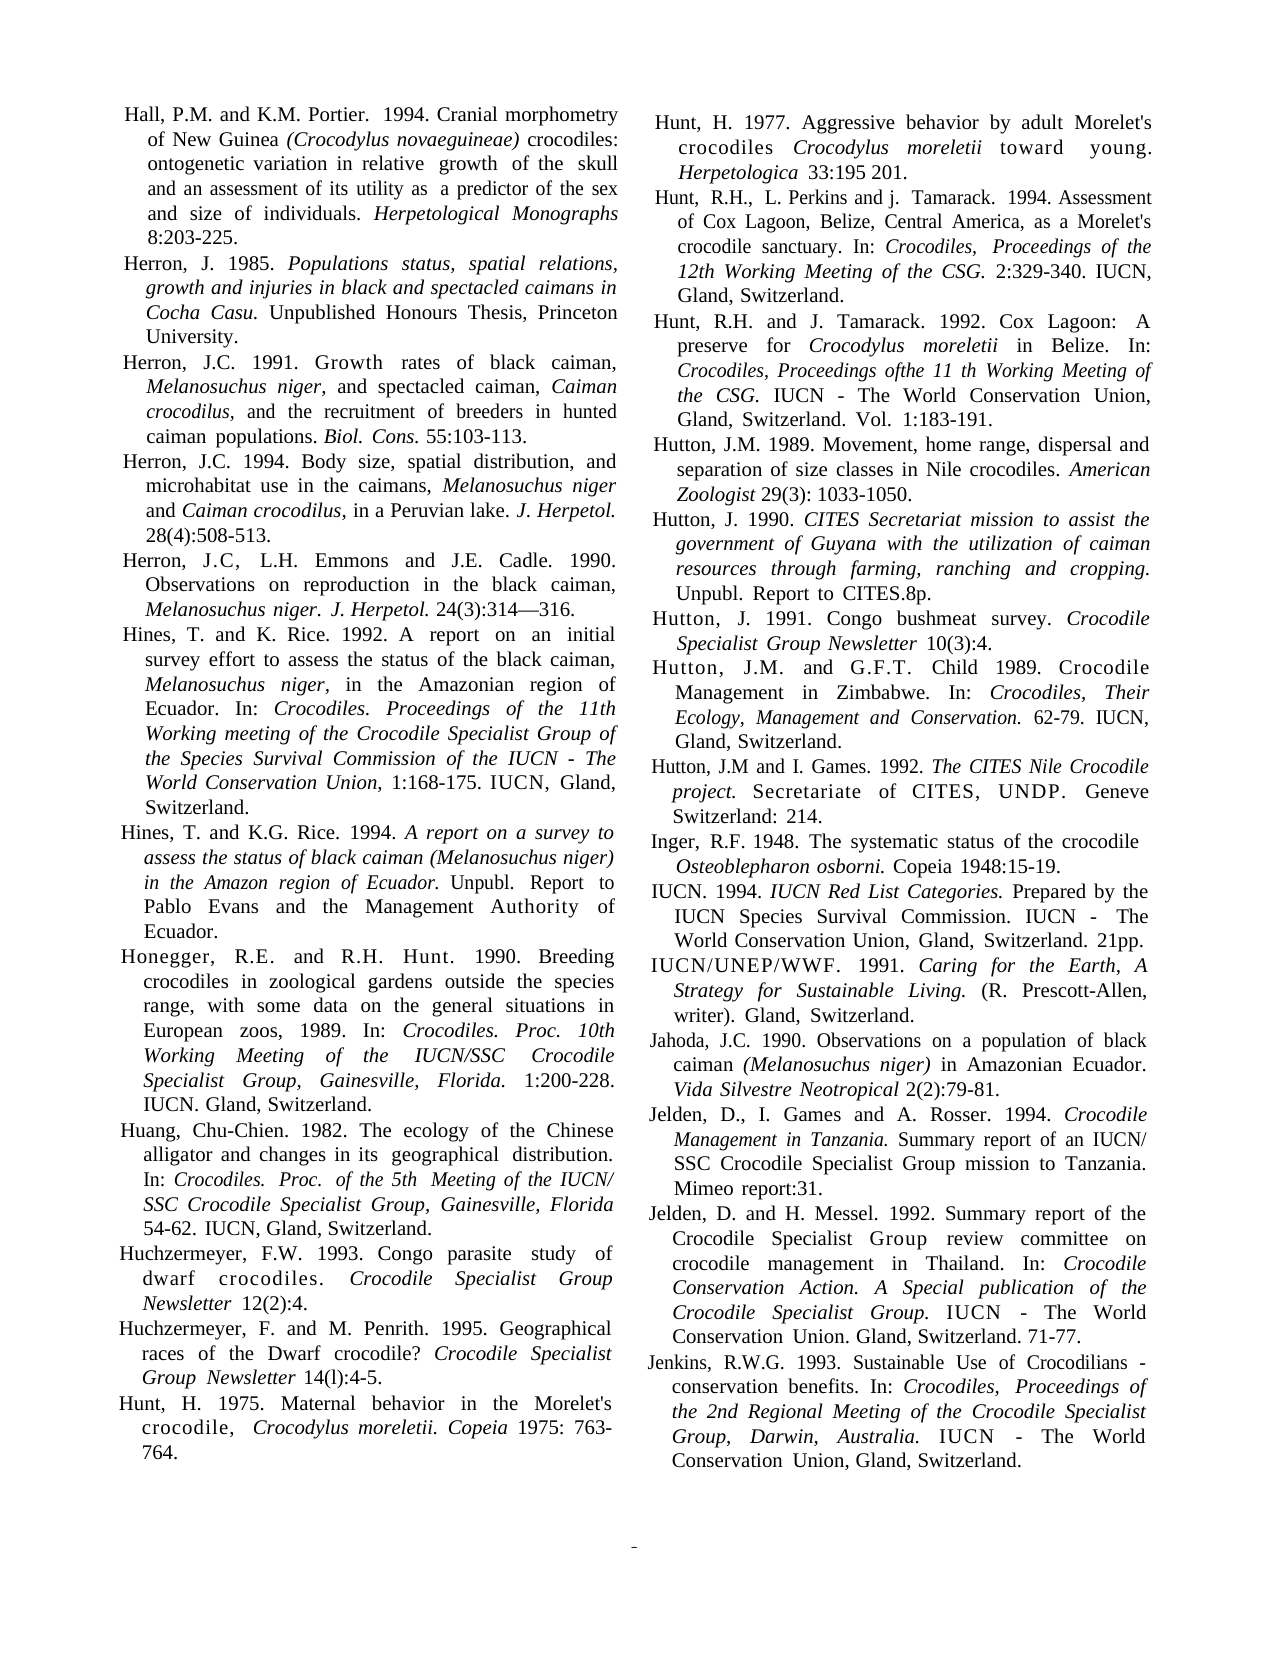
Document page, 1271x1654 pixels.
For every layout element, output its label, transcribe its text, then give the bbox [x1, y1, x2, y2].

text Honegger, R.E. and R.H. Hunt. 1990. Breeding crocodiles in zoological gardens outside the species range, with some data on the general situations in European zoos, 1989. In: Crocodiles. Proc. 10th Working Meeting of the IUCN/SSC Crocodile Specialist Group, Gainesville, Florida. 1:200-228. IUCN. Gland, Switzerland. [121, 944, 615, 1116]
text Hunt, R.H., L. Perkins and j. Tamarack. 1994. Assessment of Cox Lagoon, Belize, Central America, as a Morelet's crocodile sanctuary. In: Crocodiles, Proceedings of the 12th Working Meeting of the CSG. 2:329-340. IUCN, Gland, Switzerland. [654, 185, 1152, 307]
text Hutton, J. 1991. Congo bushmeat survey. Crocodile Specialist Group Newsletter 10(3):4. [652, 606, 1150, 654]
text Jelden, D., I. Games and A. Rosser. 1994. Crocodile Management in Tanzania. Summary report of an IUCN/ SSC Crocodile Specialist Group mission to Tanzania. Mimeo report:31. [649, 1102, 1147, 1200]
text Huchzermeyer, F.W. 1993. Congo parasite study of dwarf crocodiles. Crocodile Specialist Group Newsletter 12(2):4. [119, 1241, 613, 1315]
text Herron, J.C, L.H. Emmons and J.E. Cadle. 1990. Observations on reproduction in the black caiman, Melanosuchus niger. J. Herpetol. 24(3):314—316. [122, 548, 616, 621]
text Jenkins, R.W.G. 1993. Sustainable Use of Crocodilians - conservation benefits. In: Crocodiles, Proceedings of the 2nd Regional Meeting of the Crocodile Specialist Group, Darwin, Australia. IUCN - The World Conservation Union, Gland, Switzerland. [647, 1350, 1146, 1472]
text Hutton, J. 1990. CITES Secretariat mission to assist the government of Guyana with the utilization of caiman resources through farming, ranching and cropping. Unpubl. Report to CITES.8p. [652, 507, 1151, 605]
text Hutton, J.M and I. Games. 1992. The CITES Nile Crocodile project. Secretariate of CITES, UNDP. Geneve Switzerland: 214. [651, 754, 1149, 828]
text Hutton, J.M. and G.F.T. Child 1989. Crocodile Management in Zimbabwe. In: Crocodiles, Their Ecology, Management and Conservation. 62-79. IUCN, Gland, Switzerland. [652, 655, 1149, 753]
text Hunt, H. 1975. Maternal behavior in the Morelet's crocodile, Crocodylus moreletii. Copeia 1975: 763-764. [119, 1391, 612, 1464]
text Herron, J.C. 1994. Body size, spatial distribution, and microhabitat use in the caimans, Melanosuchus niger and Caiman crocodilus, in a Peruvian lake. J. Herpetol. 28(4):508-513. [123, 449, 616, 547]
text Hunt, R.H. and J. Tamarack. 1992. Cox Lagoon: A preserve for Crocodylus moreletii in Belize. In: Crocodiles, Proceedings ofthe 11 th Working Meeting of the CSG. IUCN - The World Conservation Union, Gland, Switzerland. Vol. 1:183-191. [653, 308, 1151, 431]
text Osteoblepharon osborni. Copeia 1948:15-19. [676, 854, 1177, 878]
text Hines, T. and K. Rice. 1992. A report on an initial survey effort to assess the status of the black caiman, Melanosuchus niger, in the Amazonian region of Ecuador. In: Crocodiles. Proceedings of the 11th Working meeting of the Crocodile Specialist Group of the Species Survival Commission of the IUCN - The World Conservation Union, 1:168-175. IUCN, Gland, Switzerland. [122, 622, 616, 819]
text IUCN/UNEP/WWF. 1991. Caring for the Earth, A Strategy for Sustainable Living. (R. Prescott-Allen, writer). Gland, Switzerland. [651, 953, 1148, 1027]
text Huchzermeyer, F. and M. Penrith. 1995. Geographical races of the Dwarf crocodile? Crocodile Specialist Group Newsletter 14(l):4-5. [119, 1316, 612, 1389]
text Hall, P.M. and K.M. Portier. 1994. Cranial morphometry of New Guinea (Crocodylus novaeguineae) crocodiles: ontogenetic variation in relative growth of the skull and an assessment of its utility as a predictor of the sex and size of individuals. Herpetological Monographs 8:203-225. [124, 102, 618, 249]
text Inger, R.F. 1948. The systematic status of the crocodile [651, 829, 1177, 853]
text Hunt, H. 1977. Aggressive behavior by adult Morelet's crocodiles Crocodylus moreletii toward young. Herpetologica 33:195 201. [654, 110, 1152, 184]
text Huang, Chu-Chien. 1982. The ecology of the Chinese alligator and changes in its geographical distribution. In: Crocodiles. Proc. of the 5th Meeting of the IUCN/ SSC Crocodile Specialist Group, Gainesville, Florida 54-62. IUCN, Gland, Switzerland. [120, 1117, 614, 1240]
text Hutton, J.M. 1989. Movement, home range, dispersal and separation of size classes in Nile crocodiles. American Zoologist 29(3): 1033-1050. [653, 432, 1150, 506]
text Hines, T. and K.G. Rice. 1994. A report on a survey to assess the status of black caiman (Melanosuchus niger) in the Amazon region of Ecuador. Unpubl. Report to Pablo Evans and the Management Authority of Ecuador. [121, 820, 615, 943]
text IUCN. 1994. IUCN Red List Categories. Prepared by the IUCN Species Survival Commission. IUCN - The World Conservation Union, Gland, Switzerland. 21pp. [651, 879, 1148, 952]
text Herron, J.C. 1991. Growth rates of black caiman, Melanosuchus niger, and spectacled caiman, Caiman crocodilus, and the recruitment of breeders in hunted caiman populations. Biol. Cons. 55:103-113. [123, 349, 617, 448]
text Jahoda, J.C. 1990. Observations on a population of black caiman (Melanosuchus niger) in Amazonian Ecuador. Vida Silvestre Neotropical 2(2):79-81. [649, 1028, 1147, 1101]
text Herron, J. 1985. Populations status, spatial relations, growth and injuries in black and spectacled caimans in Cocha Casu. Unpublished Honours Thesis, Princeton University. [123, 250, 618, 348]
text Jelden, D. and H. Messel. 1992. Summary report of the Crocodile Specialist Group review committee on crocodile management in Thailand. In: Crocodile Conservation Action. A Special publication of the Crocodile Specialist Group. IUCN - The World Conservation Union. Gland, Switzerland. 71-77. [648, 1201, 1146, 1348]
